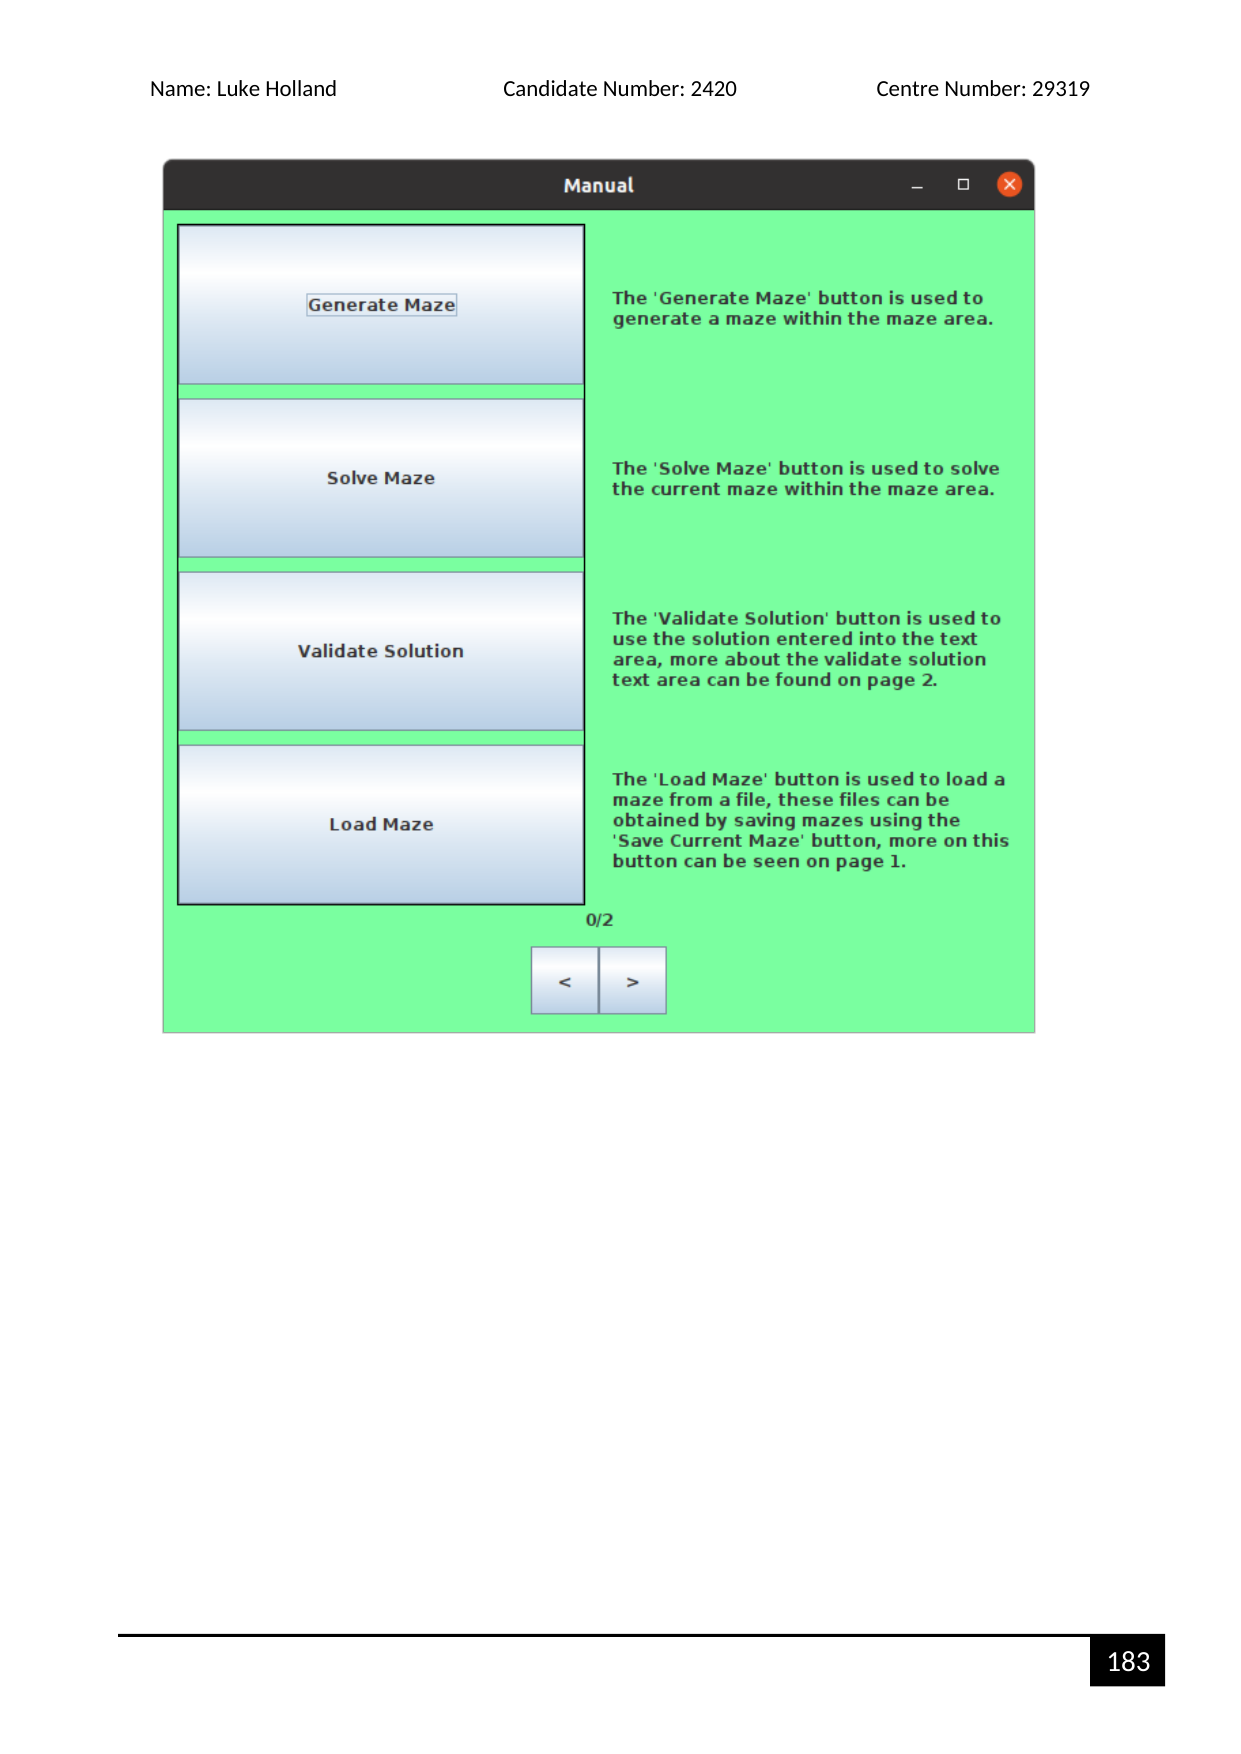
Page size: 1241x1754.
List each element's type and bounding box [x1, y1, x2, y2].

picture [150, 150, 1048, 1046]
